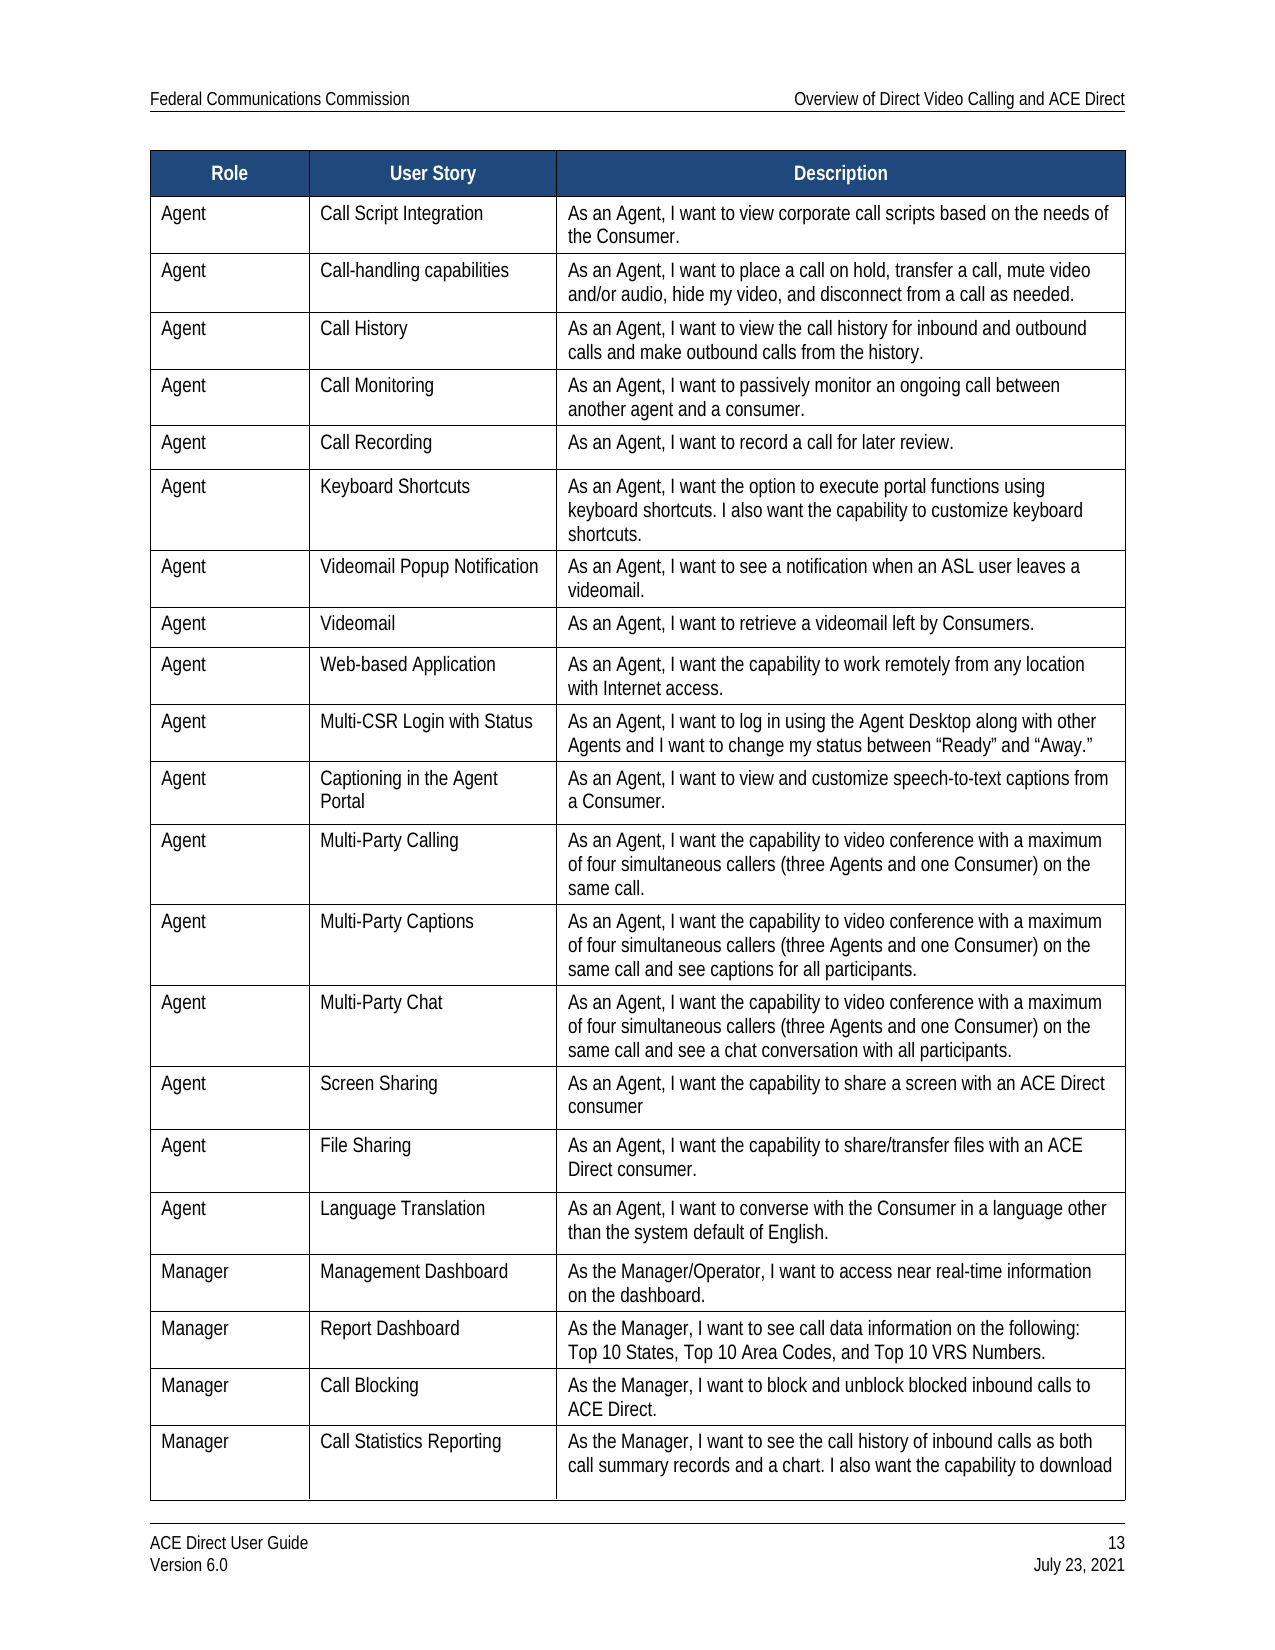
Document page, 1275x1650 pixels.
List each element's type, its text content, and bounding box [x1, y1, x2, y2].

table_header Role [151, 151, 309, 196]
table_cell Agent [151, 426, 309, 469]
table_cell As an Agent, I want the capability to video conference with a maximum of four simultaneous callers (three Agents and one Consumer) on the same call. [557, 825, 1125, 904]
table_cell Multi-Party Calling [310, 825, 556, 904]
table_cell Agent [151, 370, 309, 425]
table_cell Manager [151, 1426, 309, 1499]
table_cell Agent [151, 905, 309, 985]
table_cell Multi-CSR Login with Status [310, 705, 556, 761]
table_cell Web-based Application [310, 648, 556, 704]
table_cell As an Agent, I want to passively monitor an ongoing call between another agent and a consumer. [557, 370, 1125, 425]
table_cell As an Agent, I want the capability to share/transfer files with an ACE Direct consumer. [557, 1130, 1125, 1191]
table_cell As an Agent, I want the capability to video conference with a maximum of four simultaneous callers (three Agents and one Consumer) on the same call and see a chat conversation with all participants. [557, 986, 1125, 1066]
table_cell Agent [151, 986, 309, 1066]
table_header Description [557, 151, 1125, 196]
table_cell As the Manager/Operator, I want to access near real-time information on the dashboard. [557, 1255, 1125, 1311]
table_cell Call Monitoring [310, 370, 556, 425]
table_cell Agent [151, 608, 309, 647]
table_cell As an Agent, I want the capability to video conference with a maximum of four simultaneous callers (three Agents and one Consumer) on the same call and see captions for all participants. [557, 905, 1125, 985]
table_cell File Sharing [310, 1130, 556, 1191]
table_cell Agent [151, 1067, 309, 1129]
table_cell As an Agent, I want the option to execute portal functions using keyboard shortcuts. I also want the capability to customize keyboard shortcuts. [557, 470, 1125, 550]
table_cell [557, 1426, 1125, 1499]
table_cell Agent [151, 197, 309, 253]
table_cell Call History [310, 313, 556, 369]
table_cell As an Agent, I want to view the call history for inbound and outbound calls and make outbound calls from the history. [557, 313, 1125, 369]
table_cell Call Script Integration [310, 197, 556, 253]
table_cell Call Blocking [310, 1369, 556, 1424]
table_cell Captioning in the Agent Portal [310, 762, 556, 824]
table_cell Manager [151, 1312, 309, 1368]
table_cell Multi-Party Captions [310, 905, 556, 985]
table_header User Story [310, 151, 556, 196]
table_cell As the Manager, I want to block and unblock blocked inbound calls to ACE Direct. [557, 1369, 1125, 1424]
table_cell Report Dashboard [310, 1312, 556, 1368]
table_cell As an Agent, I want to retrieve a videomail left by Consumers. [557, 608, 1125, 647]
table_cell Agent [151, 254, 309, 311]
table_cell Language Translation [310, 1193, 556, 1254]
table_cell Agent [151, 825, 309, 904]
table_cell As the Manager, I want to see call data information on the following: Top 10 States, Top 10 Area Codes, and Top 10 VRS Numbers. [557, 1312, 1125, 1368]
table_cell Management Dashboard [310, 1255, 556, 1311]
table_cell Call Recording [310, 426, 556, 469]
table_cell As an Agent, I want to see a notification when an ASL user leaves a videomail. [557, 551, 1125, 606]
table_cell Agent [151, 762, 309, 824]
table_cell Manager [151, 1369, 309, 1424]
table_cell Agent [151, 648, 309, 704]
table_cell Agent [151, 705, 309, 761]
table_cell Agent [151, 1193, 309, 1254]
table_cell As an Agent, I want to converse with the Consumer in a language other than the system default of English. [557, 1193, 1125, 1254]
table_cell As an Agent, I want to log in using the Agent Desktop along with other Agents and I want to change my status between “Ready” and “Away.” [557, 705, 1125, 761]
table_cell As an Agent, I want to place a call on hold, transfer a call, mute video and/or audio, hide my video, and disconnect from a call as needed. [557, 254, 1125, 311]
table_cell Manager [151, 1255, 309, 1311]
table_cell Keyboard Shortcuts [310, 470, 556, 550]
table_cell As an Agent, I want to view corporate call scripts based on the needs of the Consumer. [557, 197, 1125, 253]
table_cell Multi-Party Chat [310, 986, 556, 1066]
table_cell Agent [151, 551, 309, 606]
table_cell Videomail [310, 608, 556, 647]
table_cell Screen Sharing [310, 1067, 556, 1129]
table_cell Agent [151, 1130, 309, 1191]
table_cell Call-handling capabilities [310, 254, 556, 311]
table_cell As an Agent, I want to record a call for later review. [557, 426, 1125, 469]
table_cell As an Agent, I want the capability to work remotely from any location with Internet access. [557, 648, 1125, 704]
table_cell Videomail Popup Notification [310, 551, 556, 606]
table_cell Call Statistics Reporting [310, 1426, 556, 1499]
table_cell As an Agent, I want to view and customize speech-to-text captions from a Consumer. [557, 762, 1125, 824]
table_cell Agent [151, 470, 309, 550]
table_cell As an Agent, I want the capability to share a screen with an ACE Direct consumer [557, 1067, 1125, 1129]
table_cell Agent [151, 313, 309, 369]
